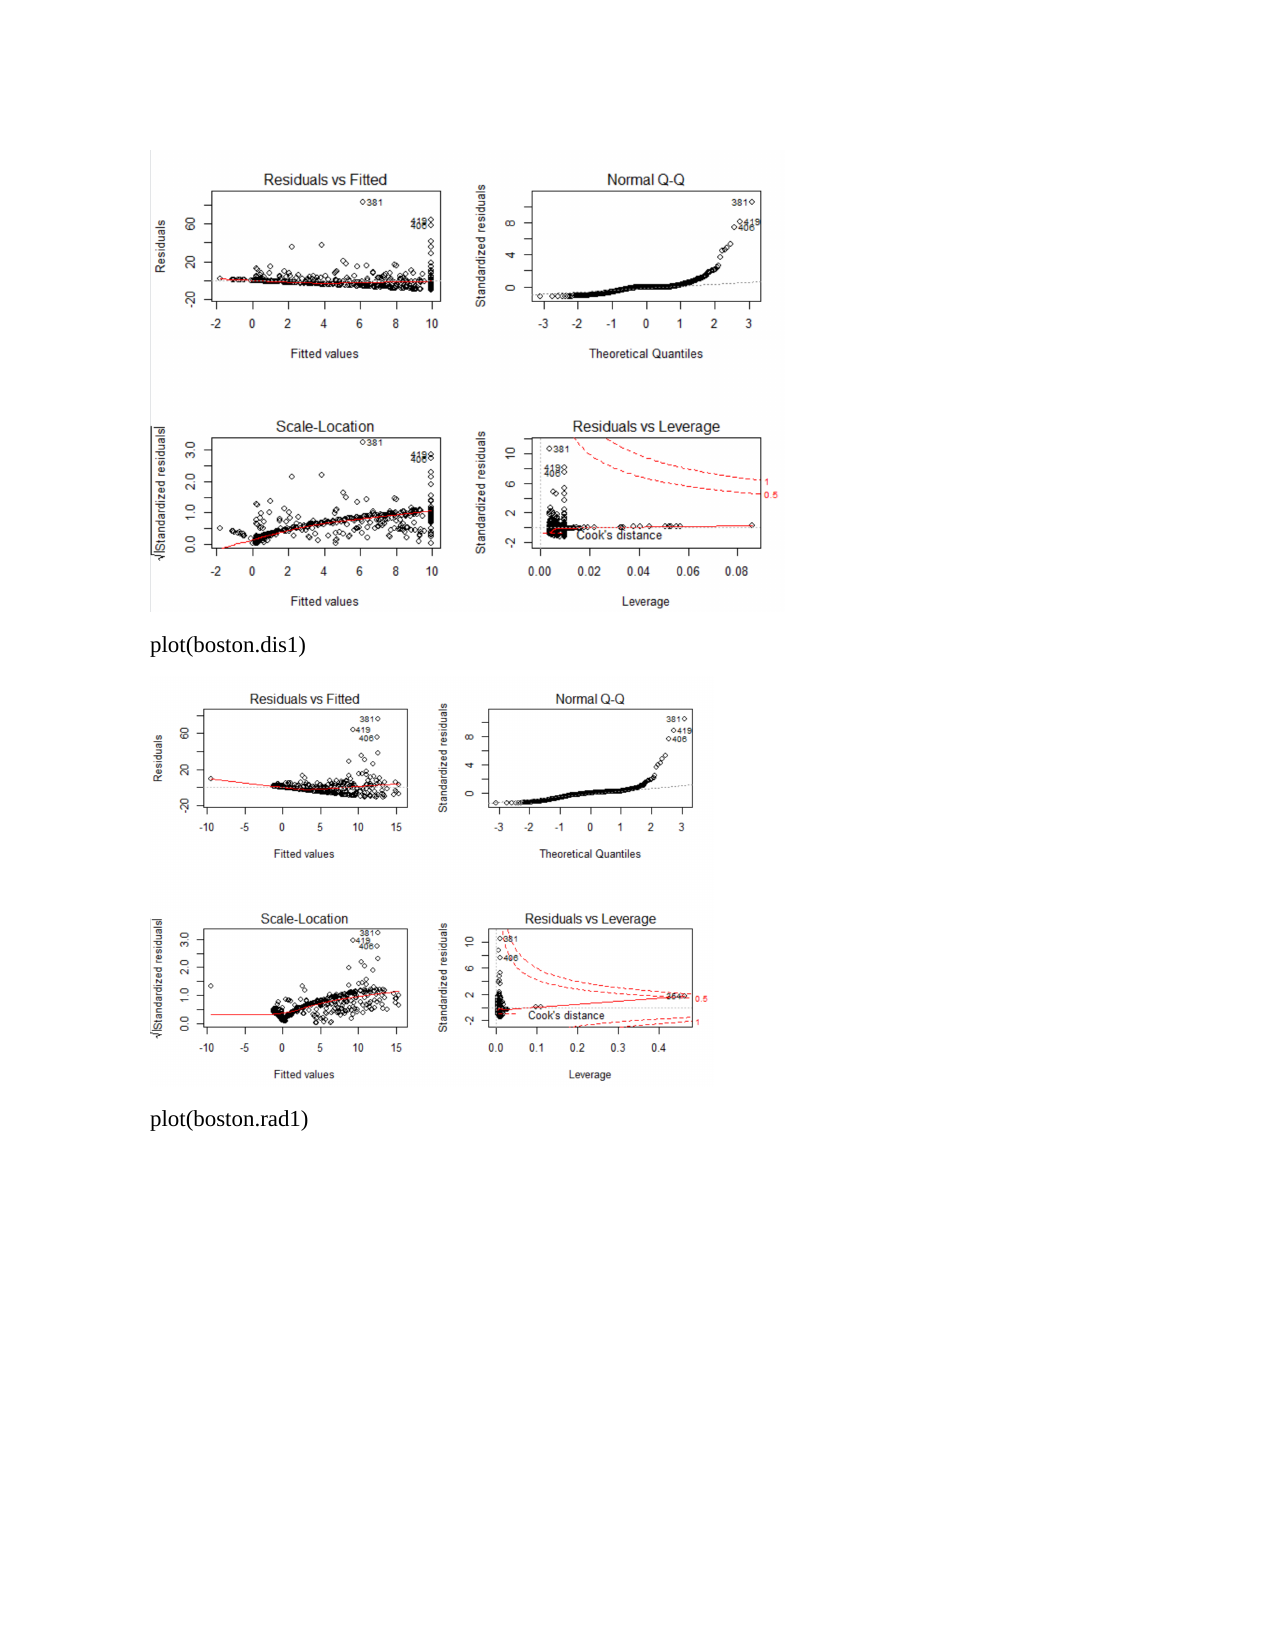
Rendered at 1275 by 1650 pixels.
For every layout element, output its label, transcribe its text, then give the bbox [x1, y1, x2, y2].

picture [150, 150, 785, 612]
text plot(boston.dis1) [150, 631, 1125, 657]
text plot(boston.rad1) [150, 1106, 1125, 1132]
picture [150, 676, 714, 1087]
